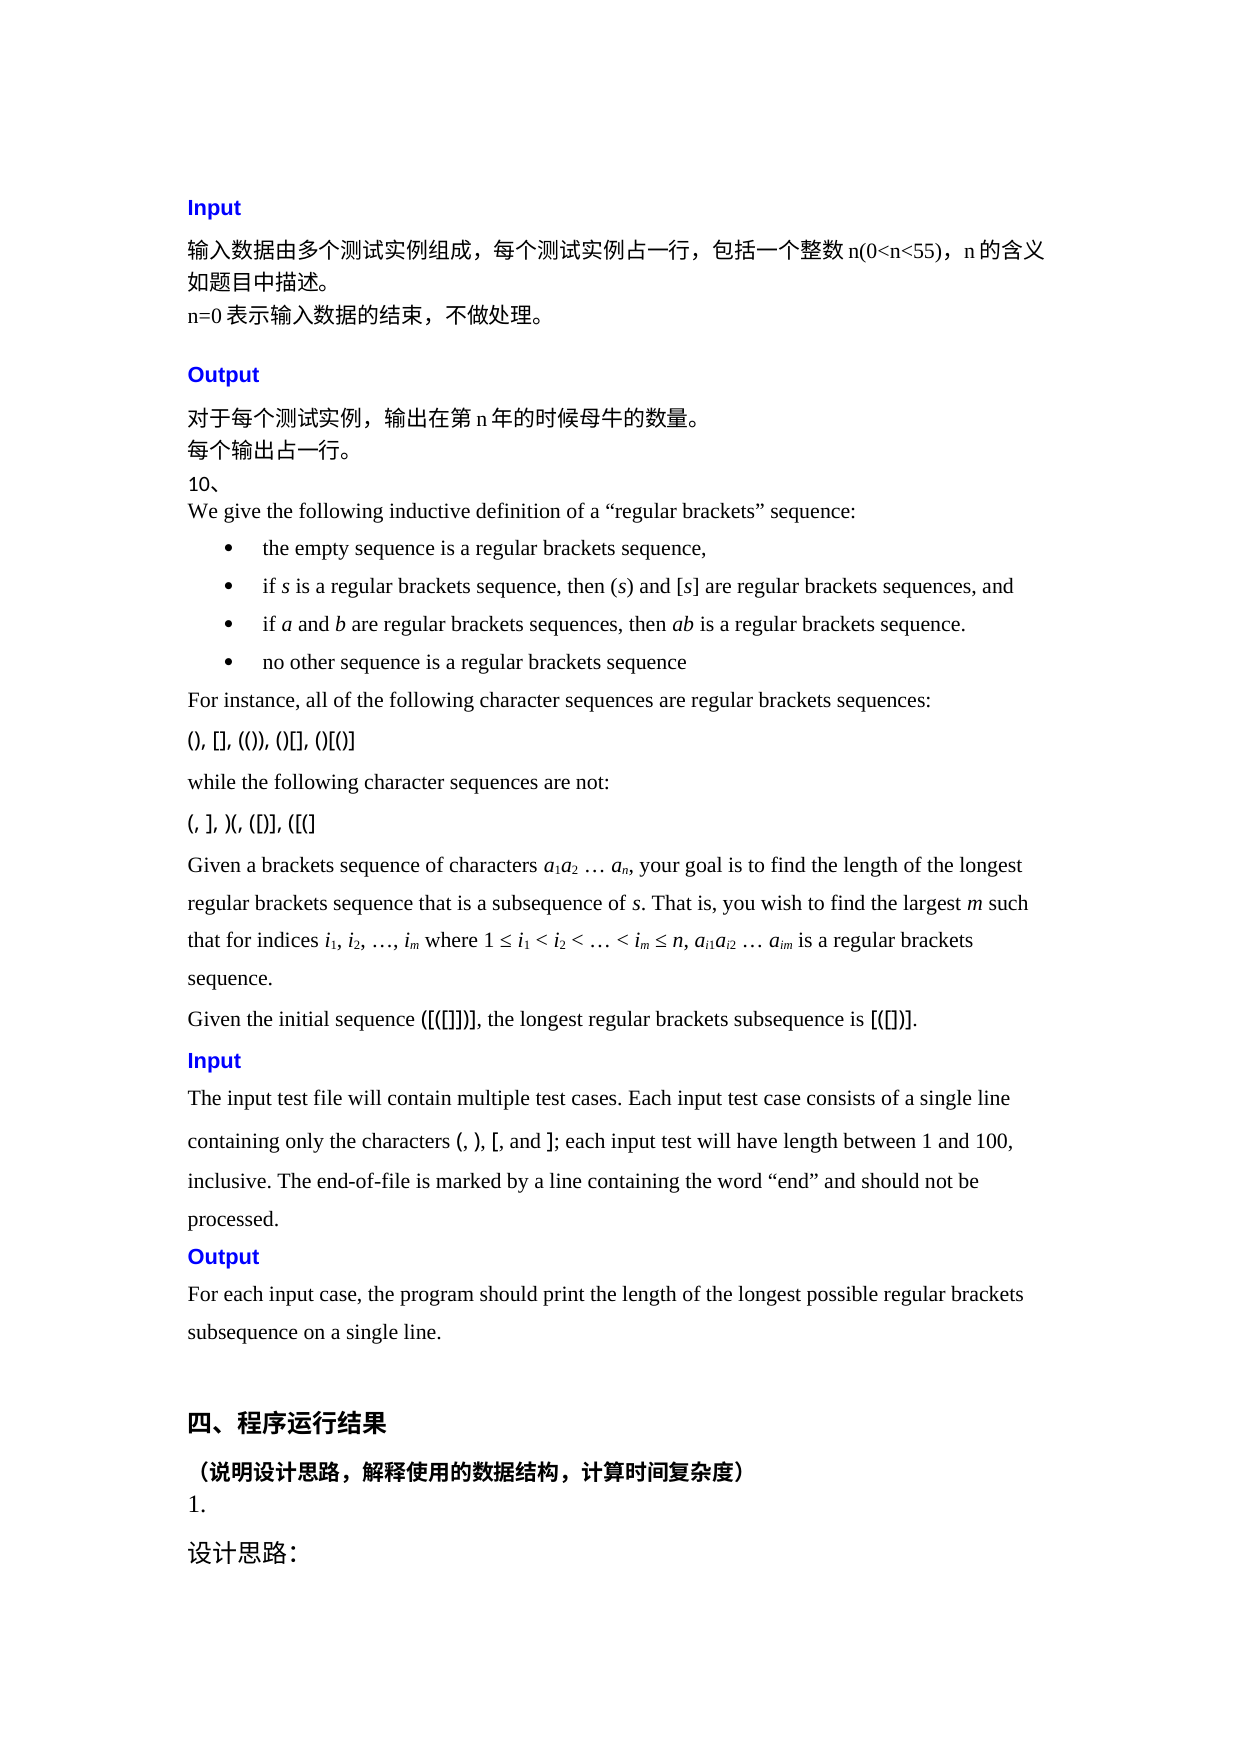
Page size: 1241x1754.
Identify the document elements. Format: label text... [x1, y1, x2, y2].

text For instance, all of the following character sequences are regular brackets sequences: [187, 687, 1053, 712]
text (, ], )(, ([)], ([(] [187, 807, 1053, 837]
list the empty sequence is a regular brackets sequence, [225, 535, 1053, 561]
text Output [187, 1243, 1053, 1269]
list 设计思路： [187, 1519, 1053, 1584]
list if a and b are regular brackets sequences, then ab is a regular brackets sequence. [225, 611, 1053, 636]
text 10、 [187, 465, 1053, 498]
text For each input case, the program should print the length of the longest possible regular brackets subsequence on a single line. [187, 1281, 1053, 1344]
text Given a brackets sequence of characters a1a2 … an, your goal is to find the length of the longest regular brackets sequence that is a subsequence of s. That is, you wish to find the largest m such that for indices i1, i2, …, im where 1 ≤ i1 < i2 < … < im ≤ n, ai1ai2 … aim is a regular brackets sequence. [187, 852, 1053, 990]
list no other sequence is a regular brackets sequence [225, 649, 1053, 674]
text Given the initial sequence ([([]])], the longest regular brackets subsequence is [([])]. [187, 1003, 1053, 1033]
text Input [187, 194, 1053, 220]
text 对于每个测试实例，输出在第n年的时候母牛的数量。 每个输出占一行。 [187, 400, 1053, 465]
text (), [], (()), ()[], ()[()] [187, 724, 1053, 754]
text （说明设计思路，解释使用的数据结构，计算时间复杂度） [187, 1454, 1053, 1487]
text We give the following inductive definition of a “regular brackets” sequence: [187, 498, 1053, 523]
text The input test file will contain multiple test cases. Each input test case consists of a single line containing only the characters (, ), [, and ]; each input test will have length between 1 and 100, inclusive. The end-of-file is marked by a line containing the word “end” and should not be processed. [187, 1085, 1053, 1231]
list if s is a regular brackets sequence, then (s) and [s] are regular brackets sequences, and [225, 573, 1053, 598]
text 四、程序运行结果 [187, 1389, 1053, 1454]
text Output [187, 362, 1053, 387]
text 输入数据由多个测试实例组成，每个测试实例占一行，包括一个整数n(0<n<55)，n的含义如题目中描述。 n=0表示输入数据的结束，不做处理。 [187, 232, 1053, 330]
text while the following character sequences are not: [187, 769, 1053, 794]
text Input [187, 1048, 1053, 1073]
